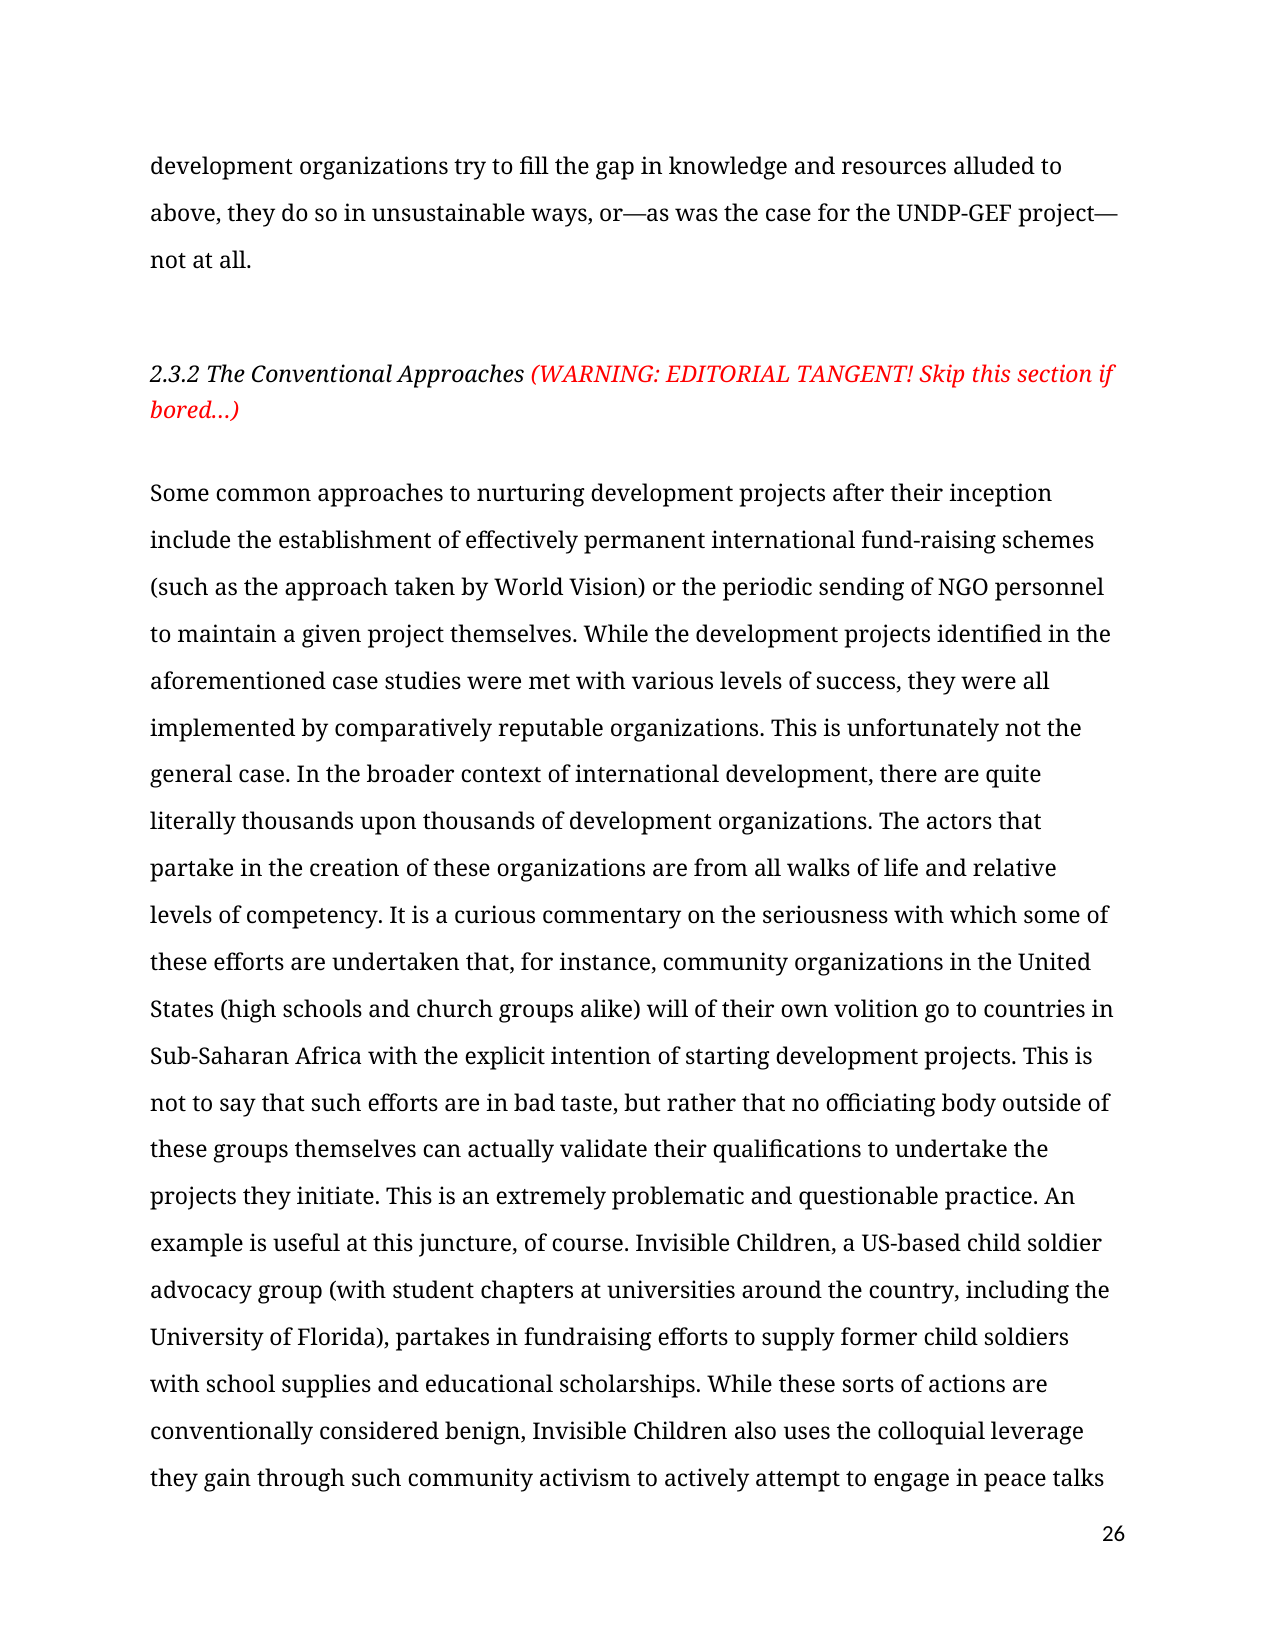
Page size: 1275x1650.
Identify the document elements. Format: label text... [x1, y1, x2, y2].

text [150, 477, 1125, 1493]
subtitle 2.3.2 The Conventional Approaches (WARNING: EDITORIAL TANGENT! Skip this section if bored…) [150, 358, 1125, 426]
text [150, 150, 1125, 275]
